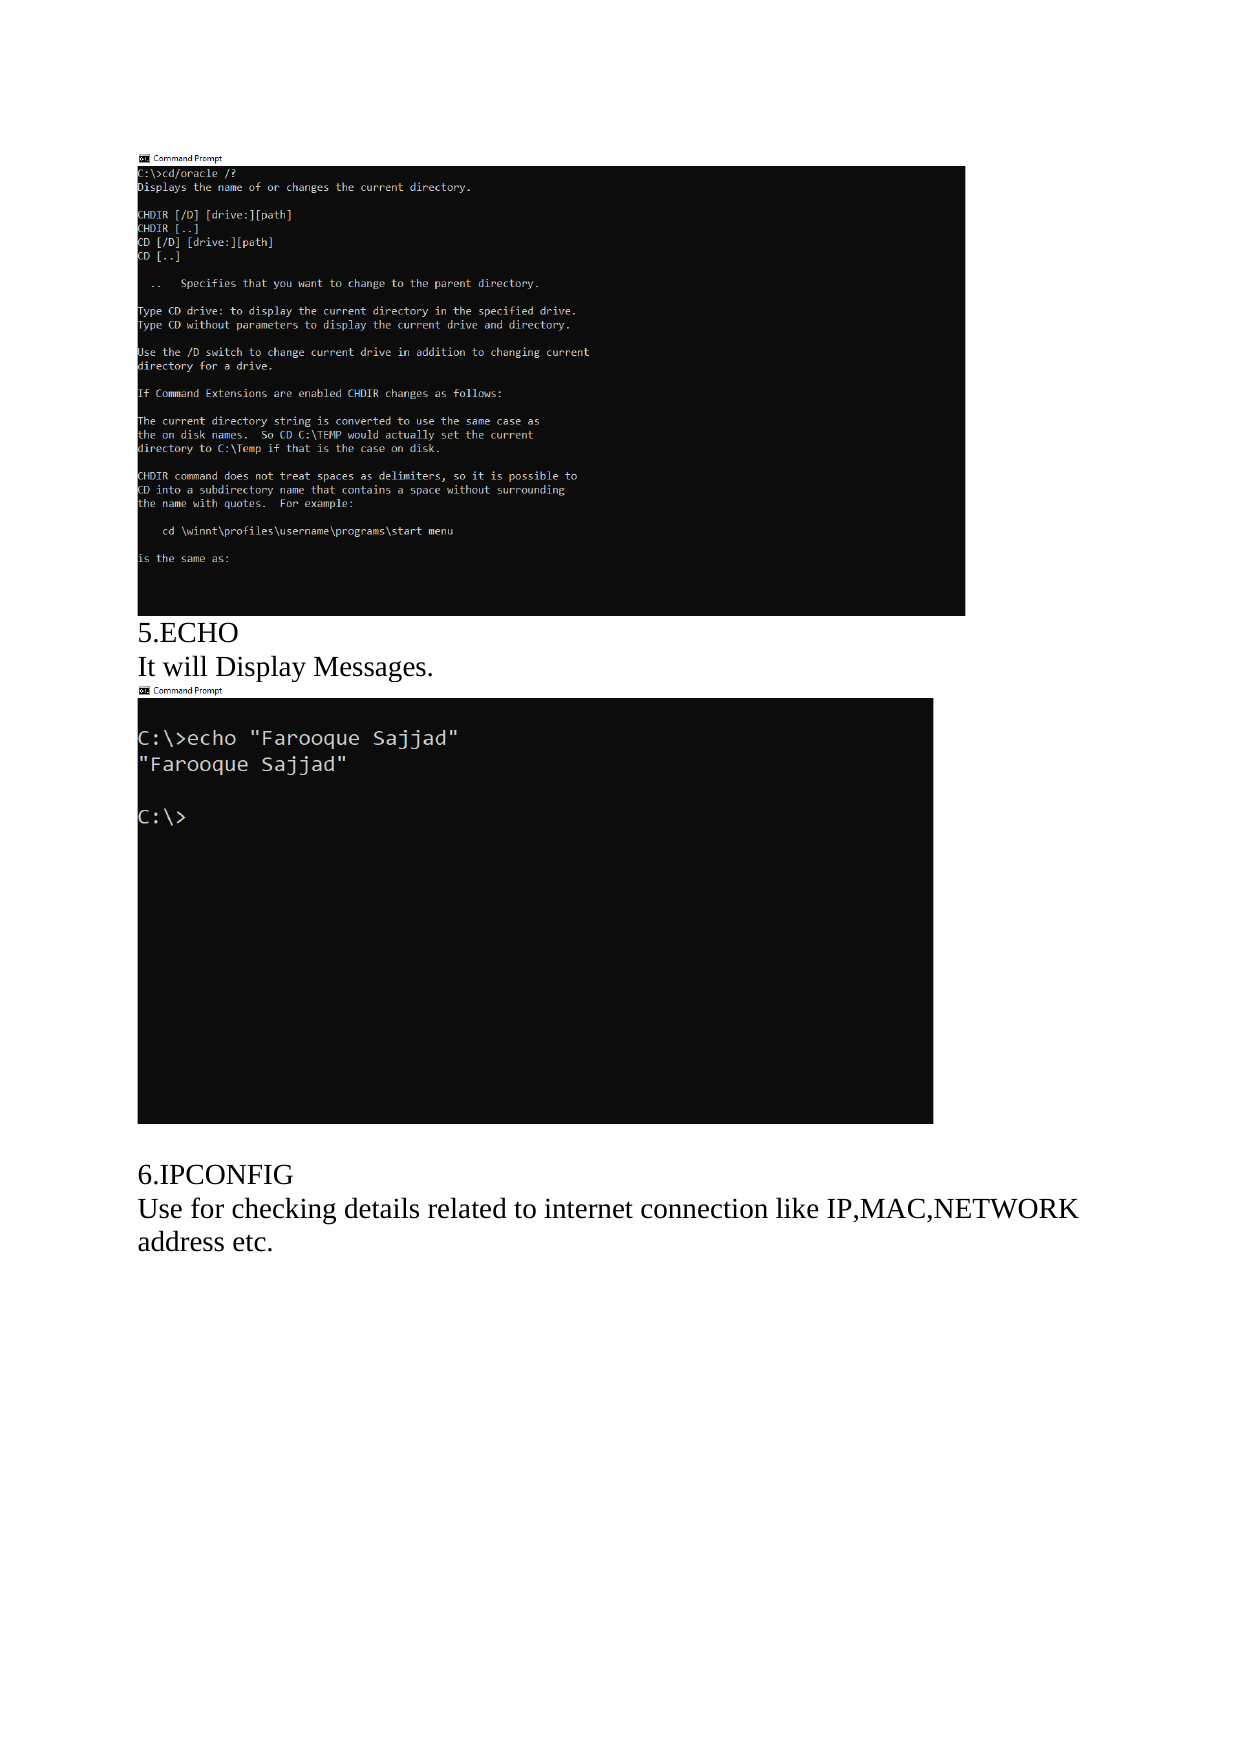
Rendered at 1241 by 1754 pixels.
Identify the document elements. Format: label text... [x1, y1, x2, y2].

list 6.IPCONFIG [137, 1157, 1090, 1191]
picture [137, 150, 966, 616]
picture [137, 682, 934, 1124]
list Use for checking details related to internet connection like IP,MAC,NETWORK address etc. [137, 1191, 1090, 1258]
list 5.ECHO [137, 615, 1090, 649]
list It will Display Messages. [137, 649, 1090, 682]
